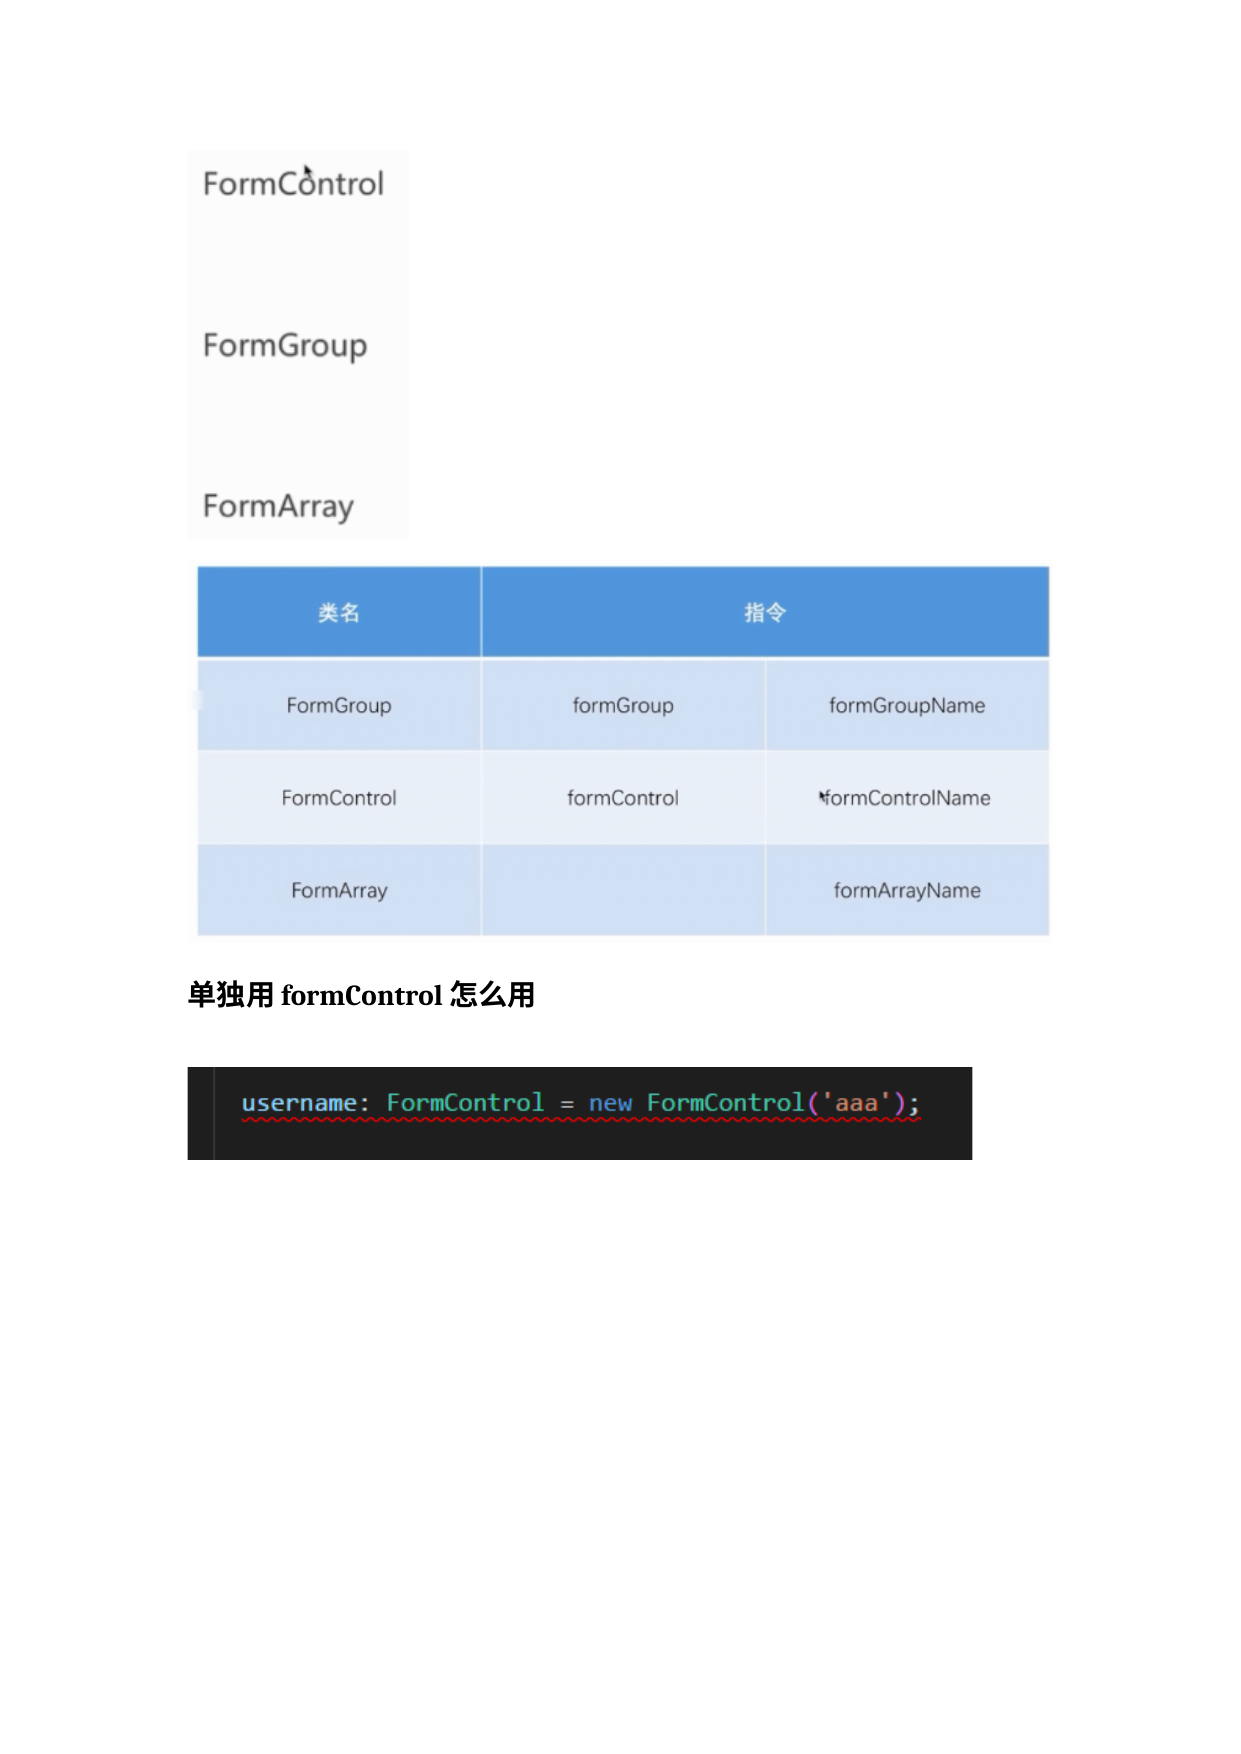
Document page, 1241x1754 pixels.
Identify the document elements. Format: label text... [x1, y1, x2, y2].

picture [187, 559, 1053, 943]
subtitle 单独用formControl 怎么用 [187, 971, 1053, 1014]
picture [187, 150, 409, 539]
picture [187, 1067, 973, 1160]
